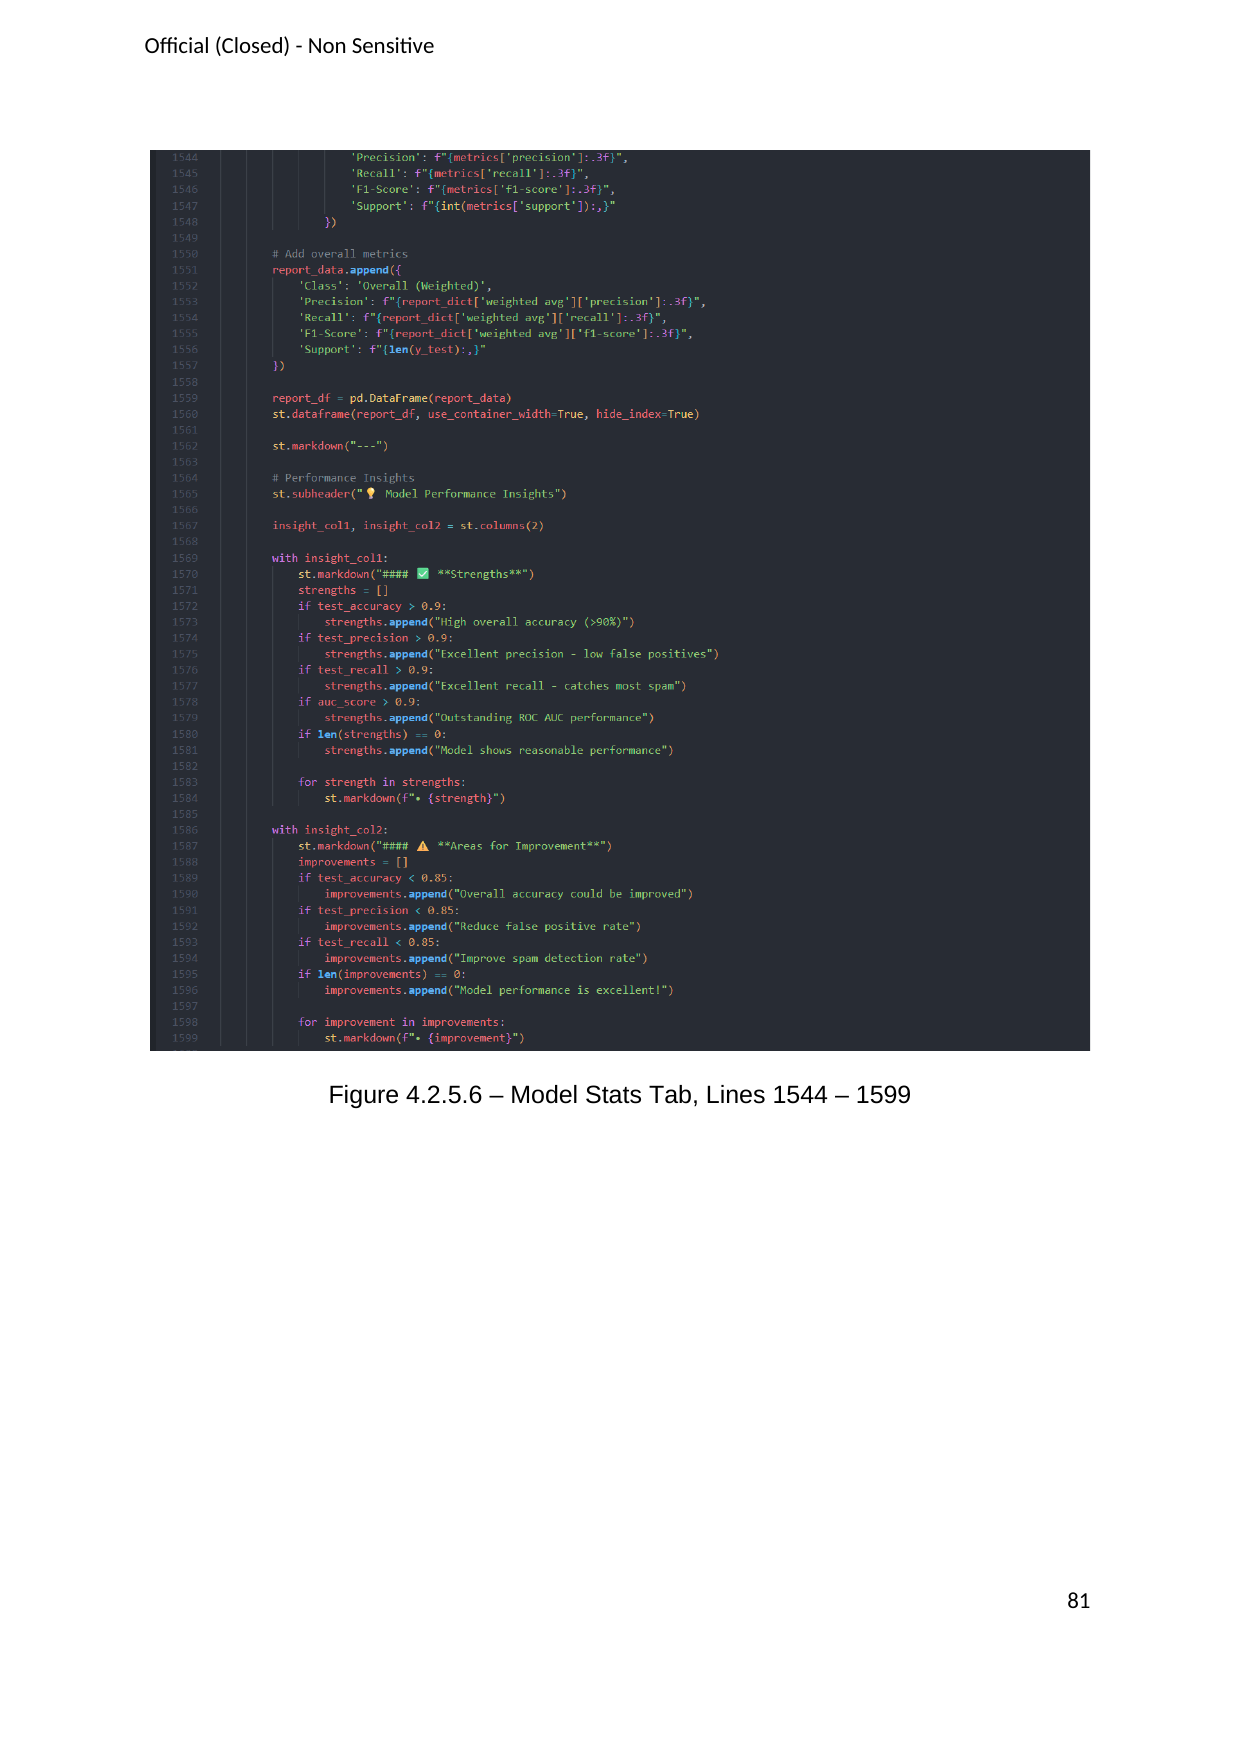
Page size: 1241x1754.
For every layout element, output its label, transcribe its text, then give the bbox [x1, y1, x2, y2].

picture [150, 150, 1091, 1051]
text Figure 4.2.5.6 – Model Stats Tab, Lines 1544 – 1599 [150, 1081, 1090, 1109]
